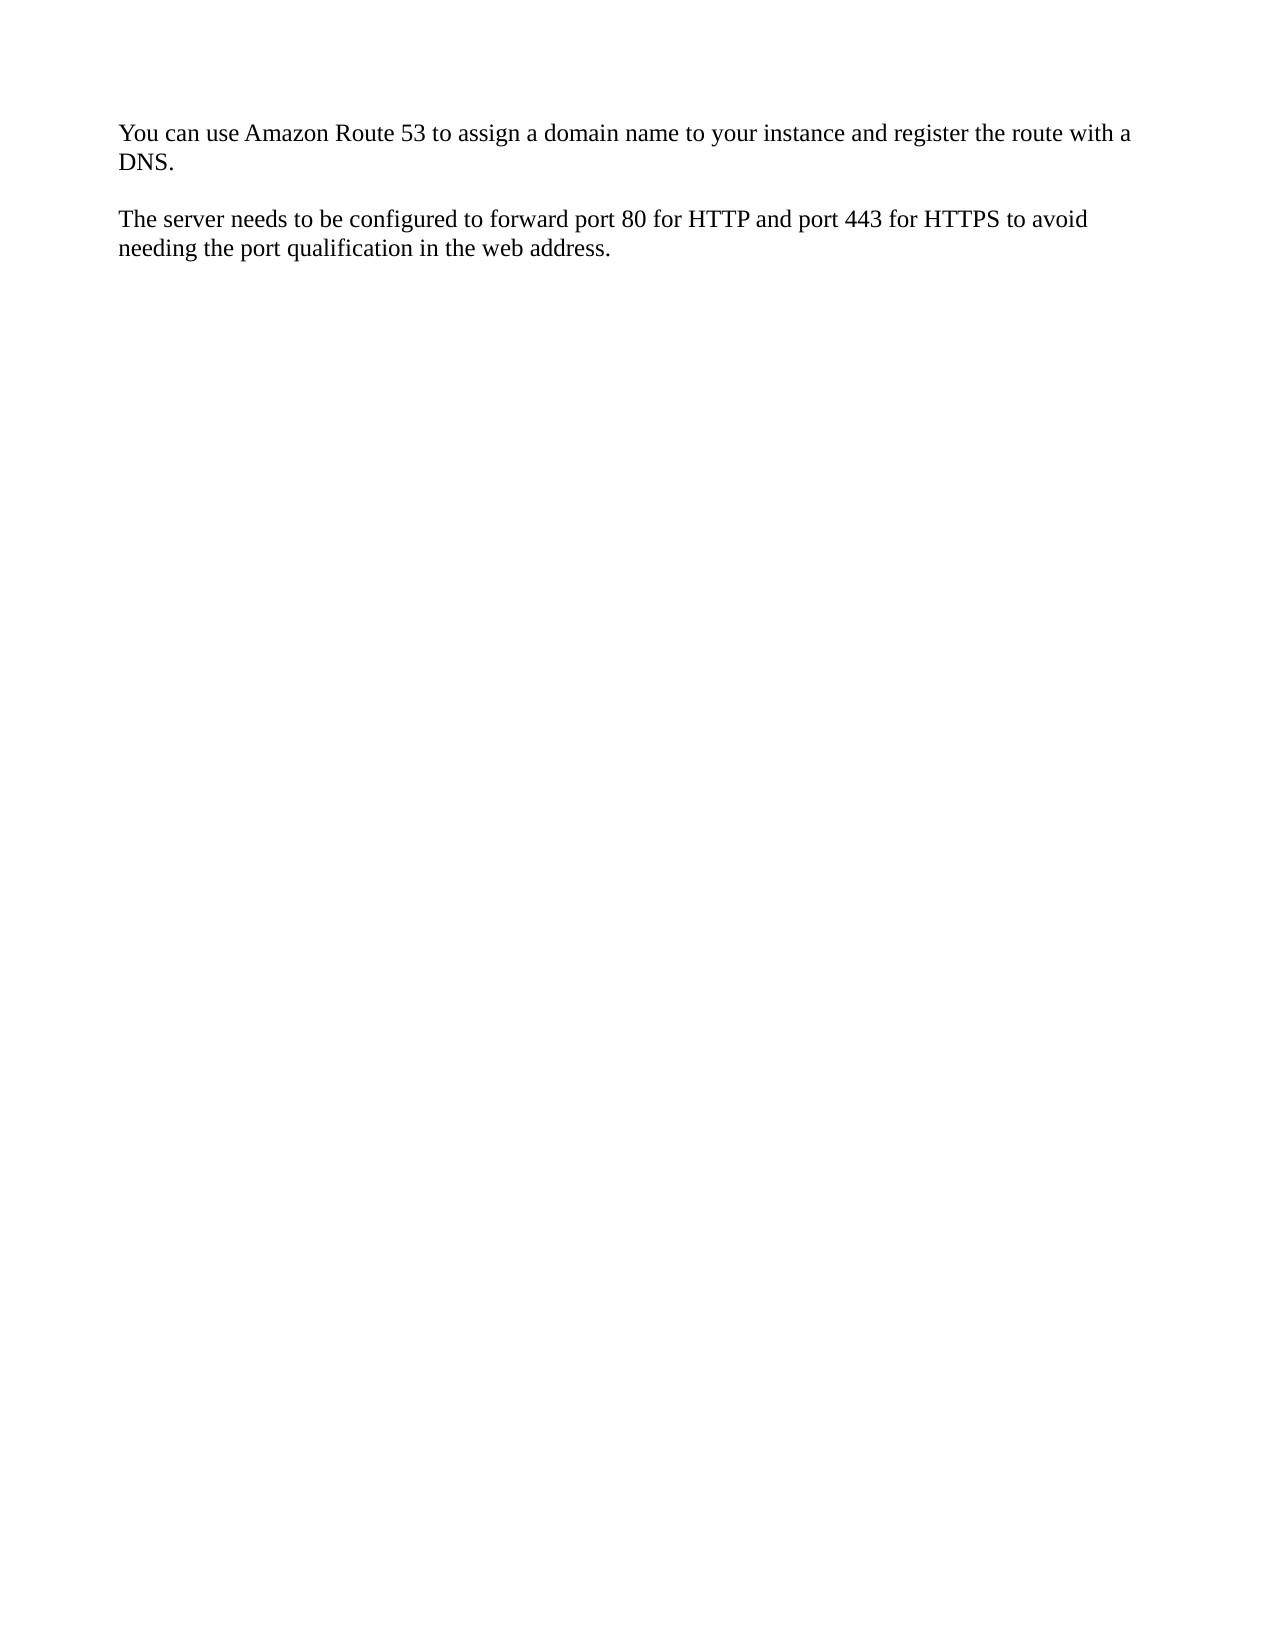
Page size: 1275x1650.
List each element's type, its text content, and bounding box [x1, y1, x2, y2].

text You can use Amazon Route 53 to assign a domain name to your instance and register the route with a DNS. [118, 118, 1157, 176]
text The server needs to be configured to forward port 80 for HTTP and port 443 for HTTPS to avoid needing the port qualification in the web address. [118, 204, 1157, 262]
